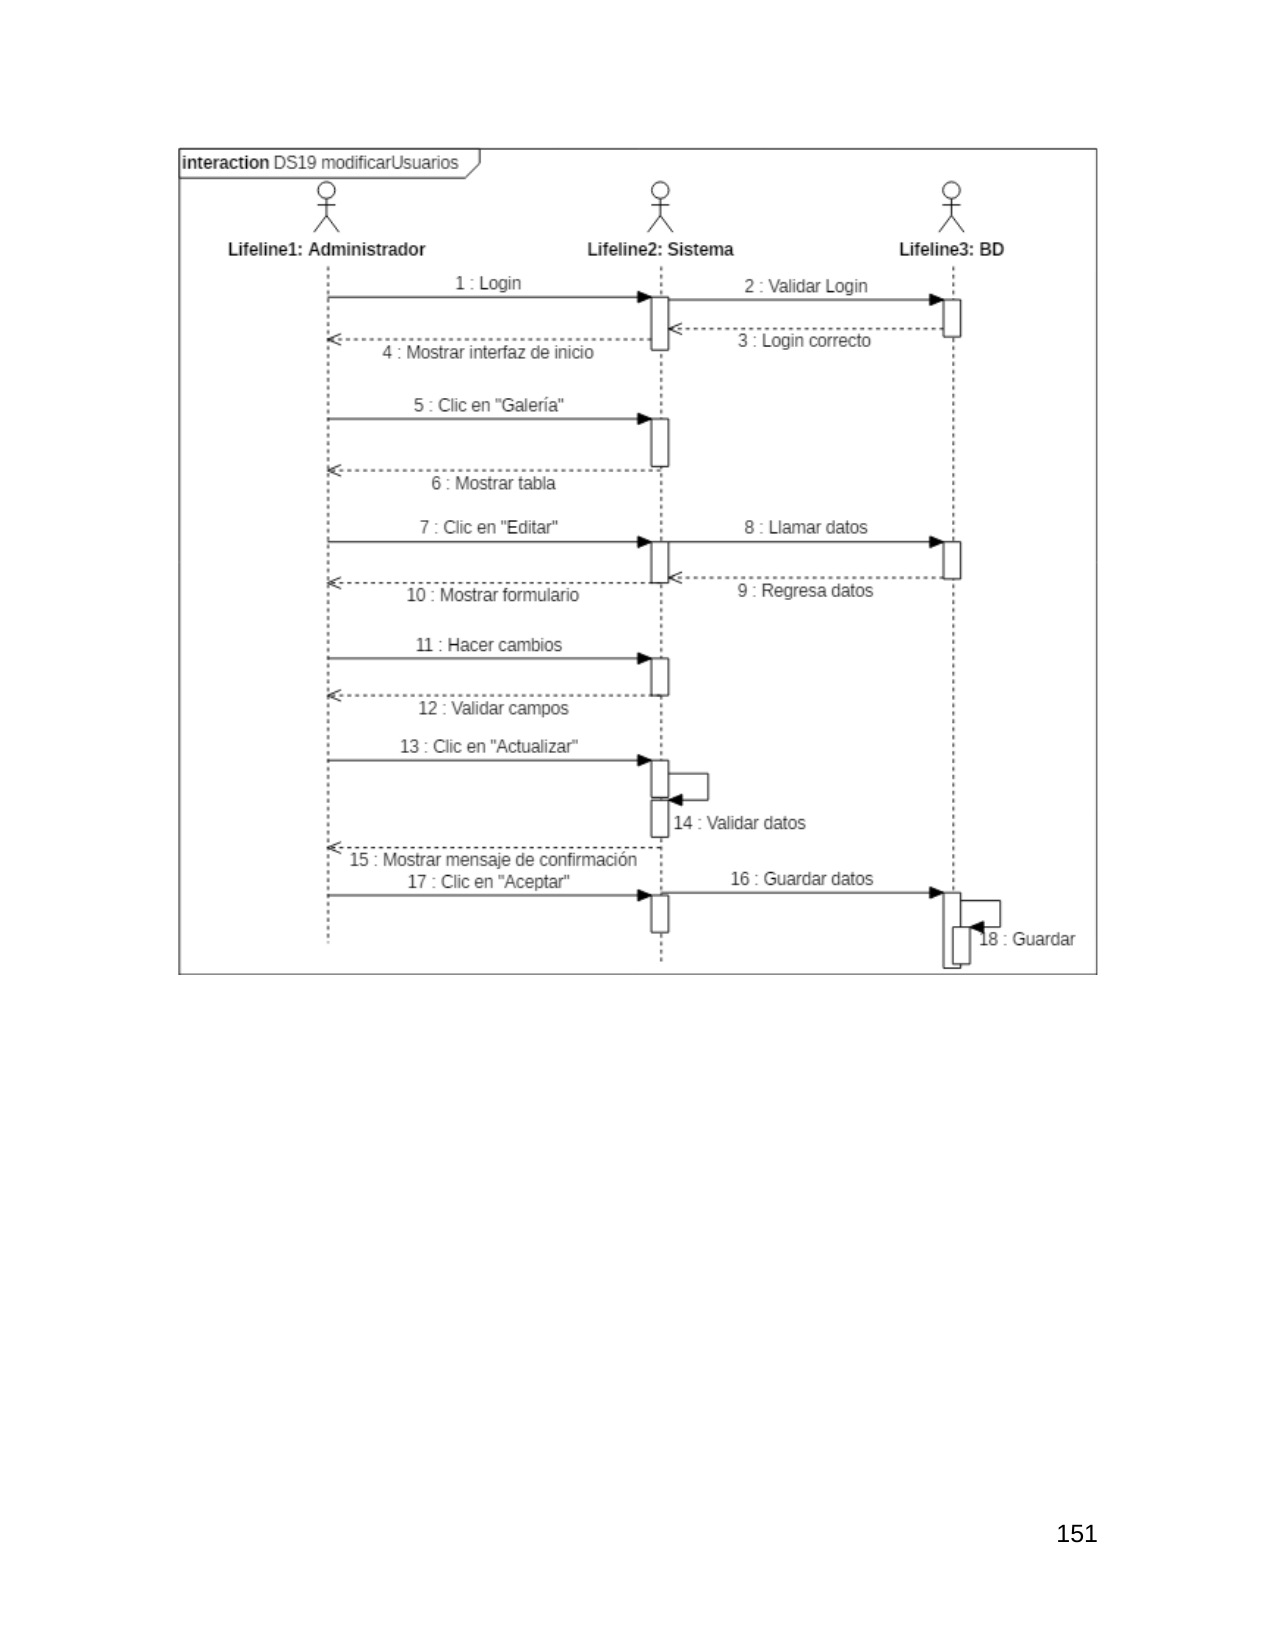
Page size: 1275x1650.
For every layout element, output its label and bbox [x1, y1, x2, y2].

picture [177, 147, 1098, 975]
